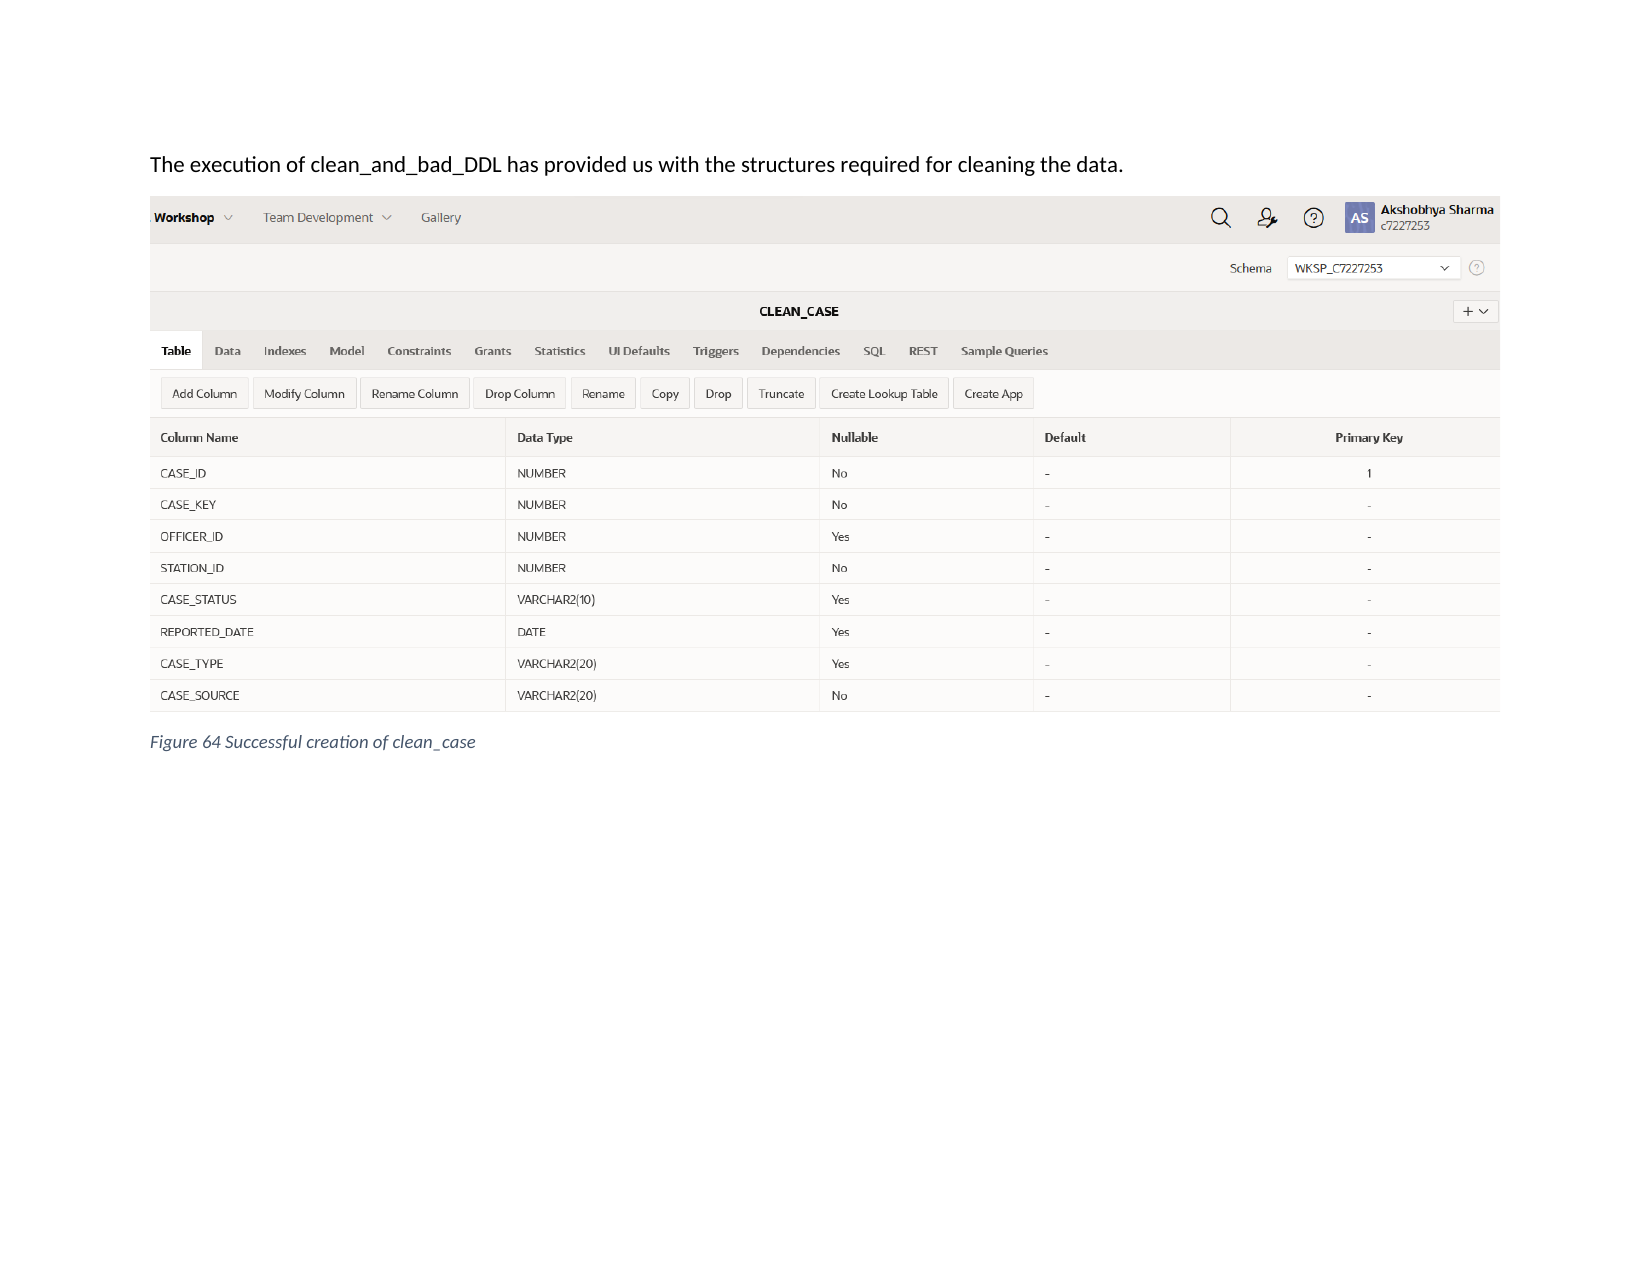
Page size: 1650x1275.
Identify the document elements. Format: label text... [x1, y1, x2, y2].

text The execution of clean_and_bad_DDL has provided us with the structures required for cleaning the data. [150, 150, 1500, 178]
picture [150, 196, 1500, 712]
